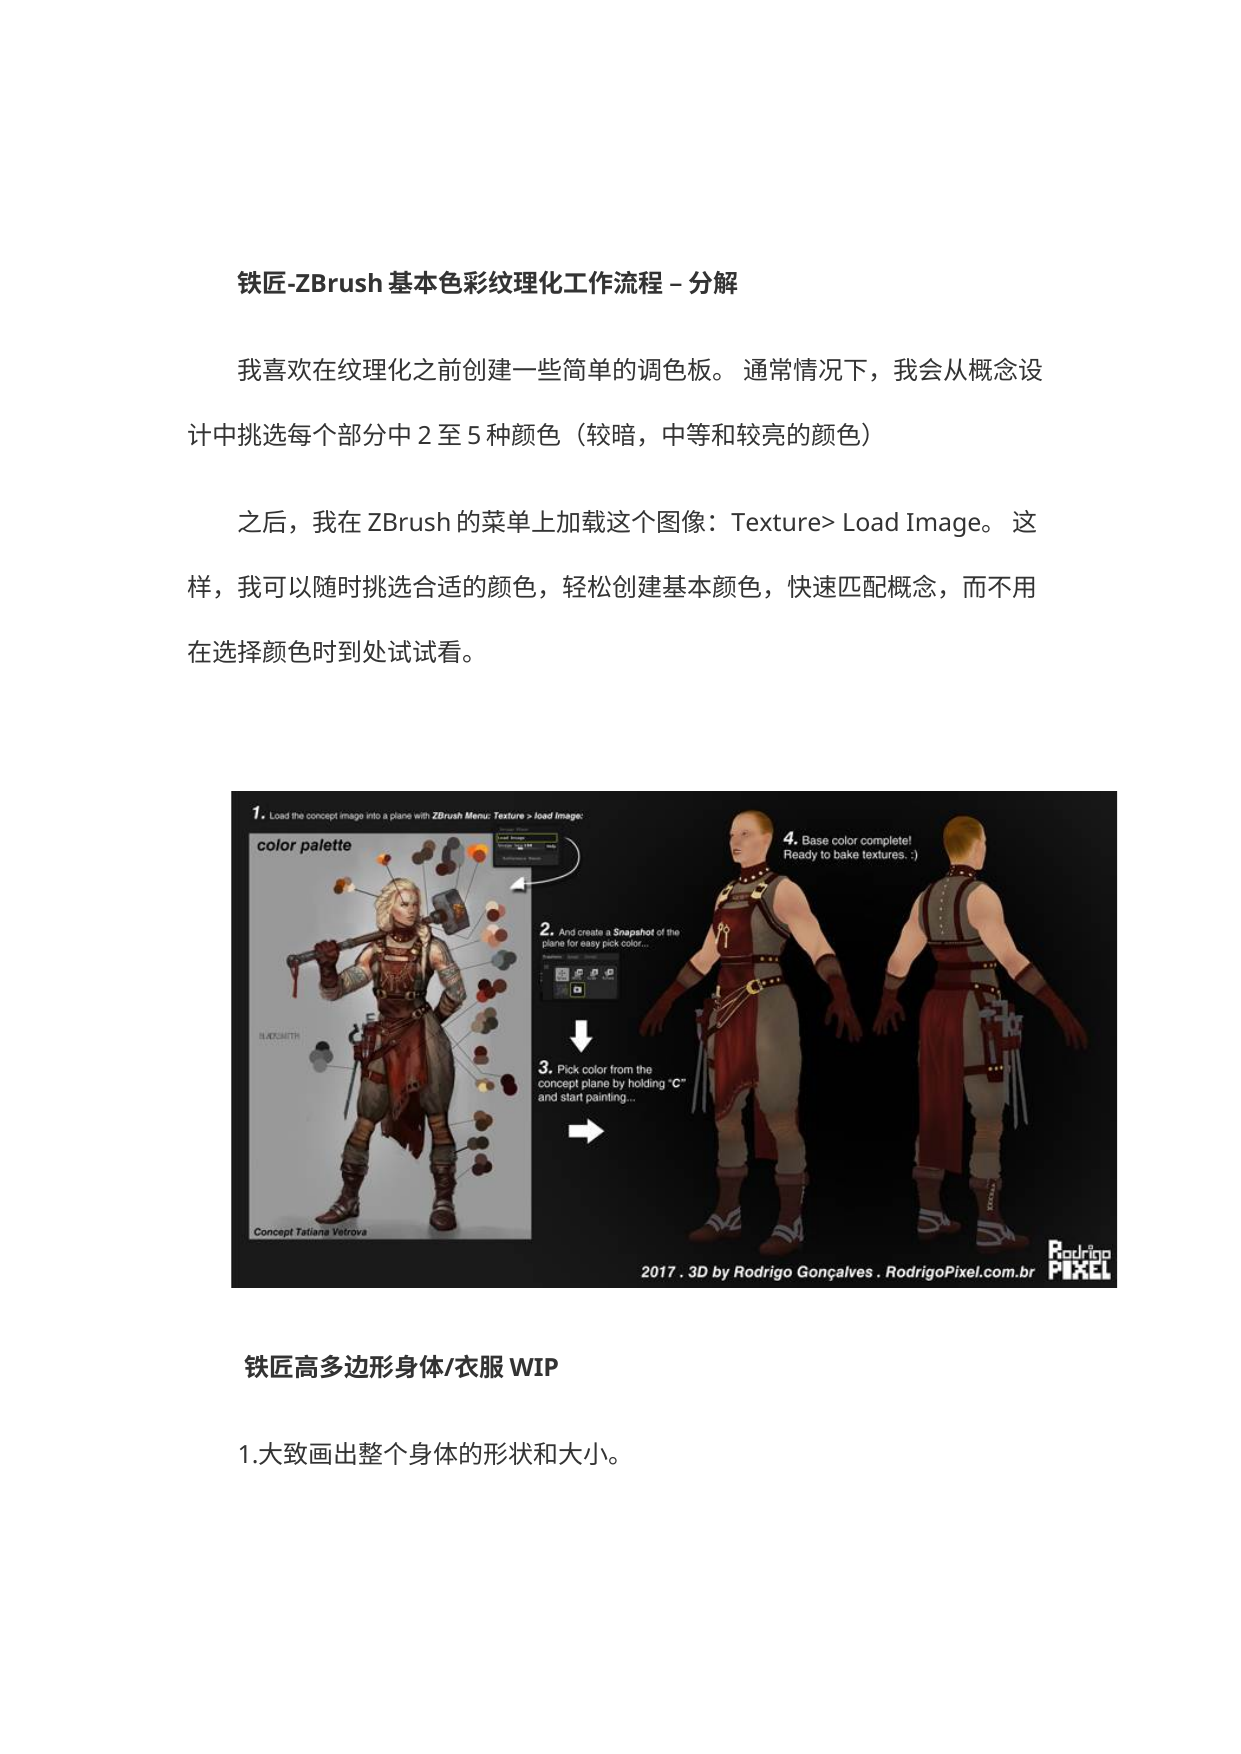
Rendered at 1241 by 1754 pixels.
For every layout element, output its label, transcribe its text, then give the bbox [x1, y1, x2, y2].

text 之后，我在ZBrush的菜单上加载这个图像：Texture> Load Image。 这样，我可以随时挑选合适的颜色，轻松创建基本颜色，快速匹配概念，而不用在选择颜色时到处试试看。 [187, 488, 1053, 683]
text 铁匠-ZBrush基本色彩纹理化工作流程 – 分解 [187, 249, 1053, 314]
text 1.大致画出整个身体的形状和大小。 [187, 1420, 1053, 1485]
text 铁匠高多边形身体/衣服WIP [187, 1333, 1053, 1398]
text 我喜欢在纹理化之前创建一些简单的调色板。 通常情况下，我会从概念设计中挑选每个部分中2至5种颜色（较暗，中等和较亮的颜色） [187, 336, 1053, 466]
picture [231, 791, 1118, 1288]
